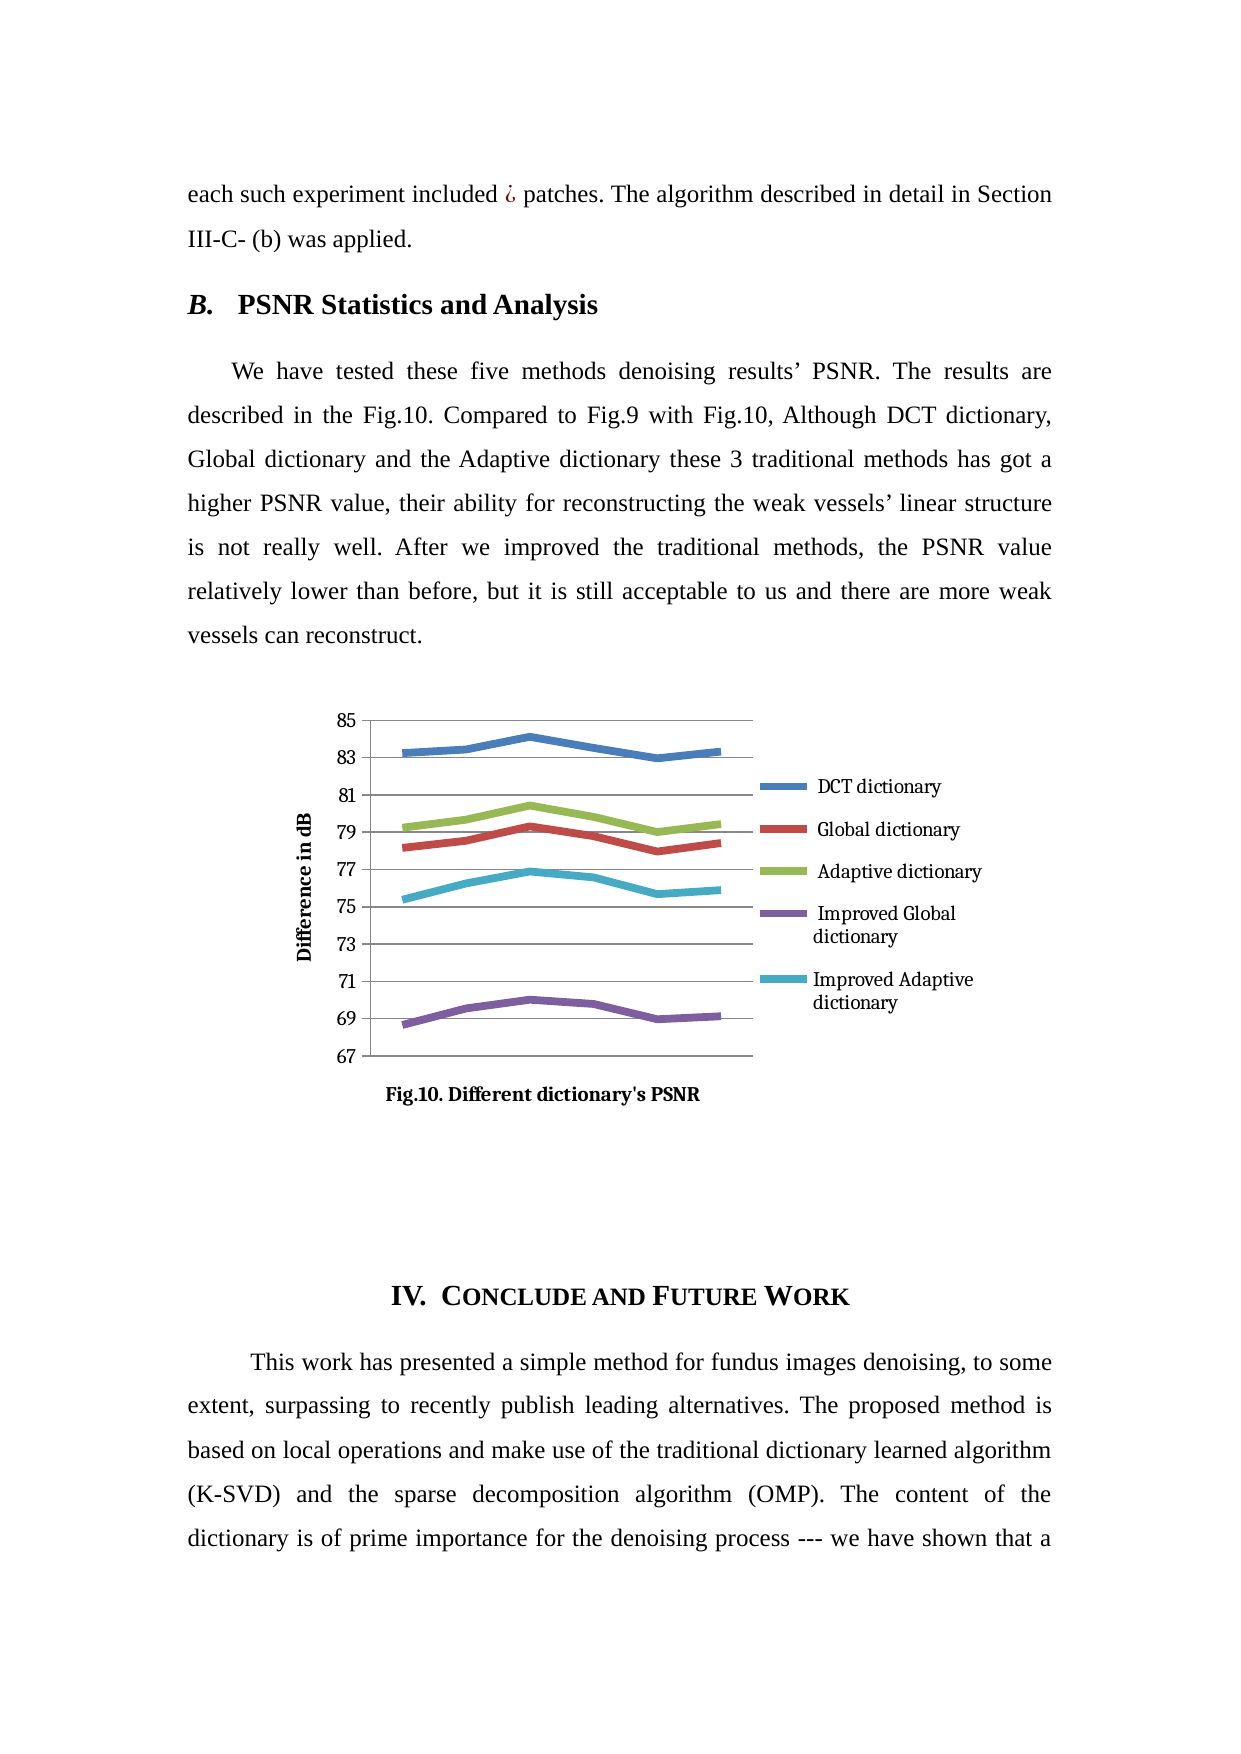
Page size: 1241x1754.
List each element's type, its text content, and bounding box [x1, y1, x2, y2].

list CONCLUDE AND FUTURE WORK [187, 1273, 1053, 1317]
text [187, 1339, 1053, 1559]
list We have tested these five methods denoising results’ PSNR. The results are described in the Fig.10. Compared to Fig.9 with Fig.10, Although DCT dictionary, Global dictionary and the Adaptive dictionary these 3 traditional methods has got a higher PSNR value, their ability for reconstructing the weak vessels’ linear structure is not really well. After we improved the traditional methods, the PSNR value relatively lower than before, but it is still acceptable to us and there are more weak vessels can reconstruct. [187, 348, 1053, 657]
list PSNR Statistics and Analysis [187, 282, 1053, 326]
